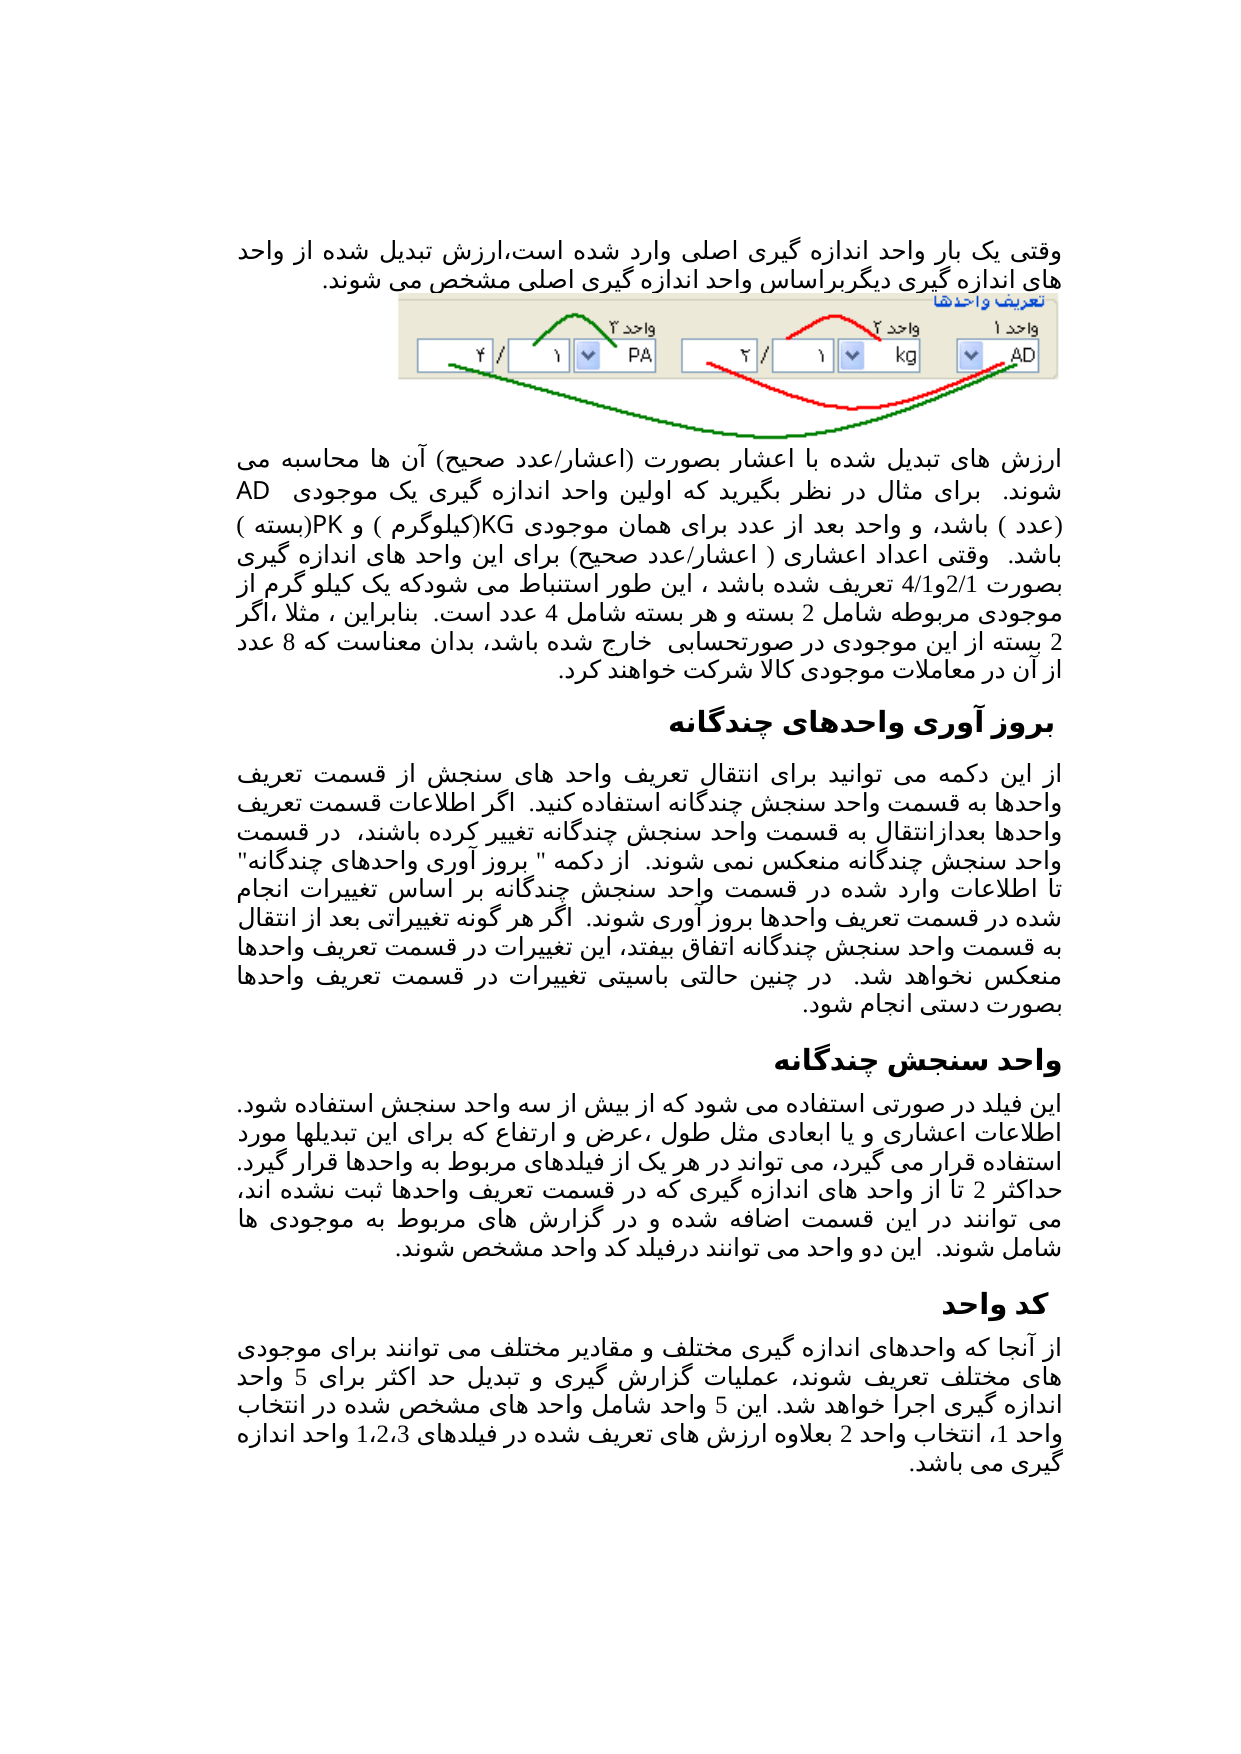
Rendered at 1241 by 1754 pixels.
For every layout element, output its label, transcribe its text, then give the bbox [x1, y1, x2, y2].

subtitle واحد سنجش چندگانه [236, 1043, 1063, 1077]
picture [386, 293, 1063, 444]
text وقتی یک بار واحد اندازه گیری اصلی وارد شده است،ارزش تبدیل شده از واحد های اندازه گیری دیگربراساس واحد اندازه گیری اصلی مشخص می شوند. [236, 236, 1063, 294]
subtitle از این دکمه می توانید برای انتقال تعریف واحد های سنجش از قسمت تعریف واحدها به قسمت واحد سنجش چندگانه استفاده کنید. اگر اطلاعات قسمت تعریف واحدها بعدازانتقال به قسمت واحد سنجش چندگانه تغییر کرده باشند، در قسمت واحد سنجش چندگانه منعکس نمی شوند. از دکمه " بروز آوری واحدهای چندگانه" تا اطلاعات وارد شده در قسمت واحد سنجش چندگانه بر اساس تغییرات انجام شده در قسمت تعریف واحدها بروز آوری شوند. اگر هر گونه تغییراتی بعد از انتقال به قسمت واحد سنجش چندگانه اتفاق بیفتد، این تغییرات در قسمت تعریف واحدها منعکس نخواهد شد. در چنین حالتی باسیتی تغییرات در قسمت تعریف واحدها بصورت دستی انجام شود. [236, 759, 1063, 1018]
text ارزش های تبدیل شده با اعشار بصورت (اعشار/عدد صحیح) آن ها محاسبه می شوند. برای مثال در نظر بگیرید که اولین واحد اندازه گیری یک موجودی AD (عدد ) باشد، و واحد بعد از عدد برای همان موجودی KG(کیلوگرم ) و PK(بسته ) باشد. وقتی اعداد اعشاری ( اعشار/عدد صحیح) برای این واحد های اندازه گیری بصورت 2/1و4/1 تعریف شده باشد ، این طور استنباط می شودکه یک کیلو گرم از موجودی مربوطه شامل 2 بسته و هر بسته شامل 4 عدد است. بنابراین ، مثلا ،اگر 2 بسته از این موجودی در صورتحسابی خارج شده باشد، بدان معناست که 8 عدد از آن در معاملات موجودی کالا شرکت خواهند کرد. [236, 444, 1063, 684]
subtitle بروز آوری واحدهای چندگانه [236, 705, 1063, 739]
subtitle کد واحد [236, 1287, 1063, 1320]
text این فیلد در صورتی استفاده می شود که از بیش از سه واحد سنجش استفاده شود. اطلاعات اعشاری و یا ابعادی مثل طول ،عرض و ارتفاع که برای این تبدیلها مورد استفاده قرار می گیرد، می تواند در هر یک از فیلدهای مربوط به واحدها قرار گیرد. حداکثر 2 تا از واحد های اندازه گیری که در قسمت تعریف واحدها ثبت نشده اند، می توانند در این قسمت اضافه شده و در گزارش های مربوط به موجودی ها شامل شوند. این دو واحد می توانند درفیلد کد واحد مشخص شوند. [236, 1089, 1063, 1262]
text از آنجا که واحدهای اندازه گیری مختلف و مقادیر مختلف می توانند برای موجودی های مختلف تعریف شوند، عملیات گزارش گیری و تبدیل حد اکثر برای 5 واحد اندازه گیری اجرا خواهد شد. این 5 واحد شامل واحد های مشخص شده در انتخاب واحد 1، انتخاب واحد 2 بعلاوه ارزش های تعریف شده در فیلدهای 1،2،3 واحد اندازه گیری می باشد. [236, 1333, 1063, 1477]
